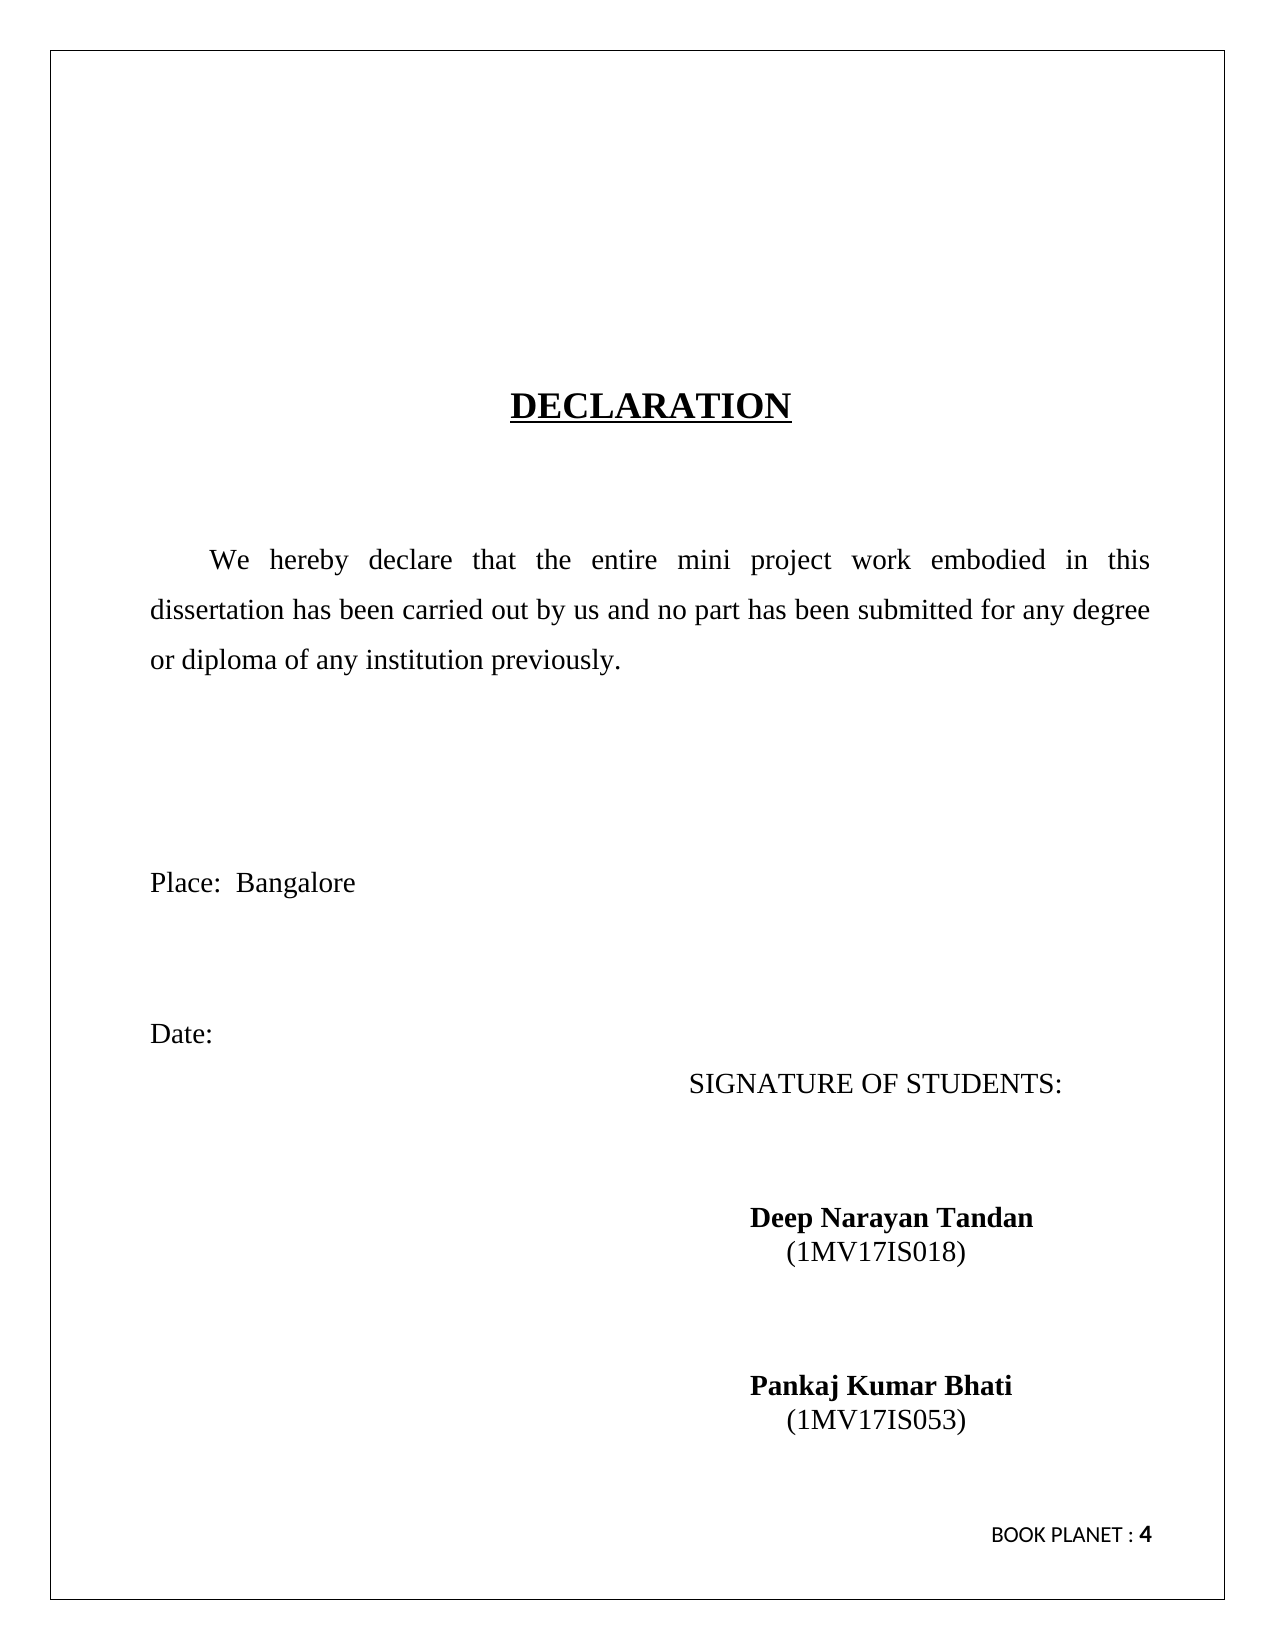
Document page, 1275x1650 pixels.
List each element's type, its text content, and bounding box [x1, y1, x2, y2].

text Pankaj Kumar Bhati [675, 1368, 1152, 1402]
text DECLARATION [150, 384, 1152, 427]
text (1MV17IS053) [750, 1402, 1152, 1435]
text Date: [150, 1016, 1152, 1050]
text We hereby declare that the entire mini project work embodied in this dissertation has been carried out by us and no part has been submitted for any degree or diploma of any institution previously. [150, 542, 1152, 676]
text Deep Narayan Tandan [675, 1201, 1152, 1234]
text Place: Bangalore [150, 865, 1152, 899]
text (1MV17IS018) [711, 1234, 1152, 1268]
text SIGNATURE OF STUDENTS: [150, 1066, 1152, 1100]
